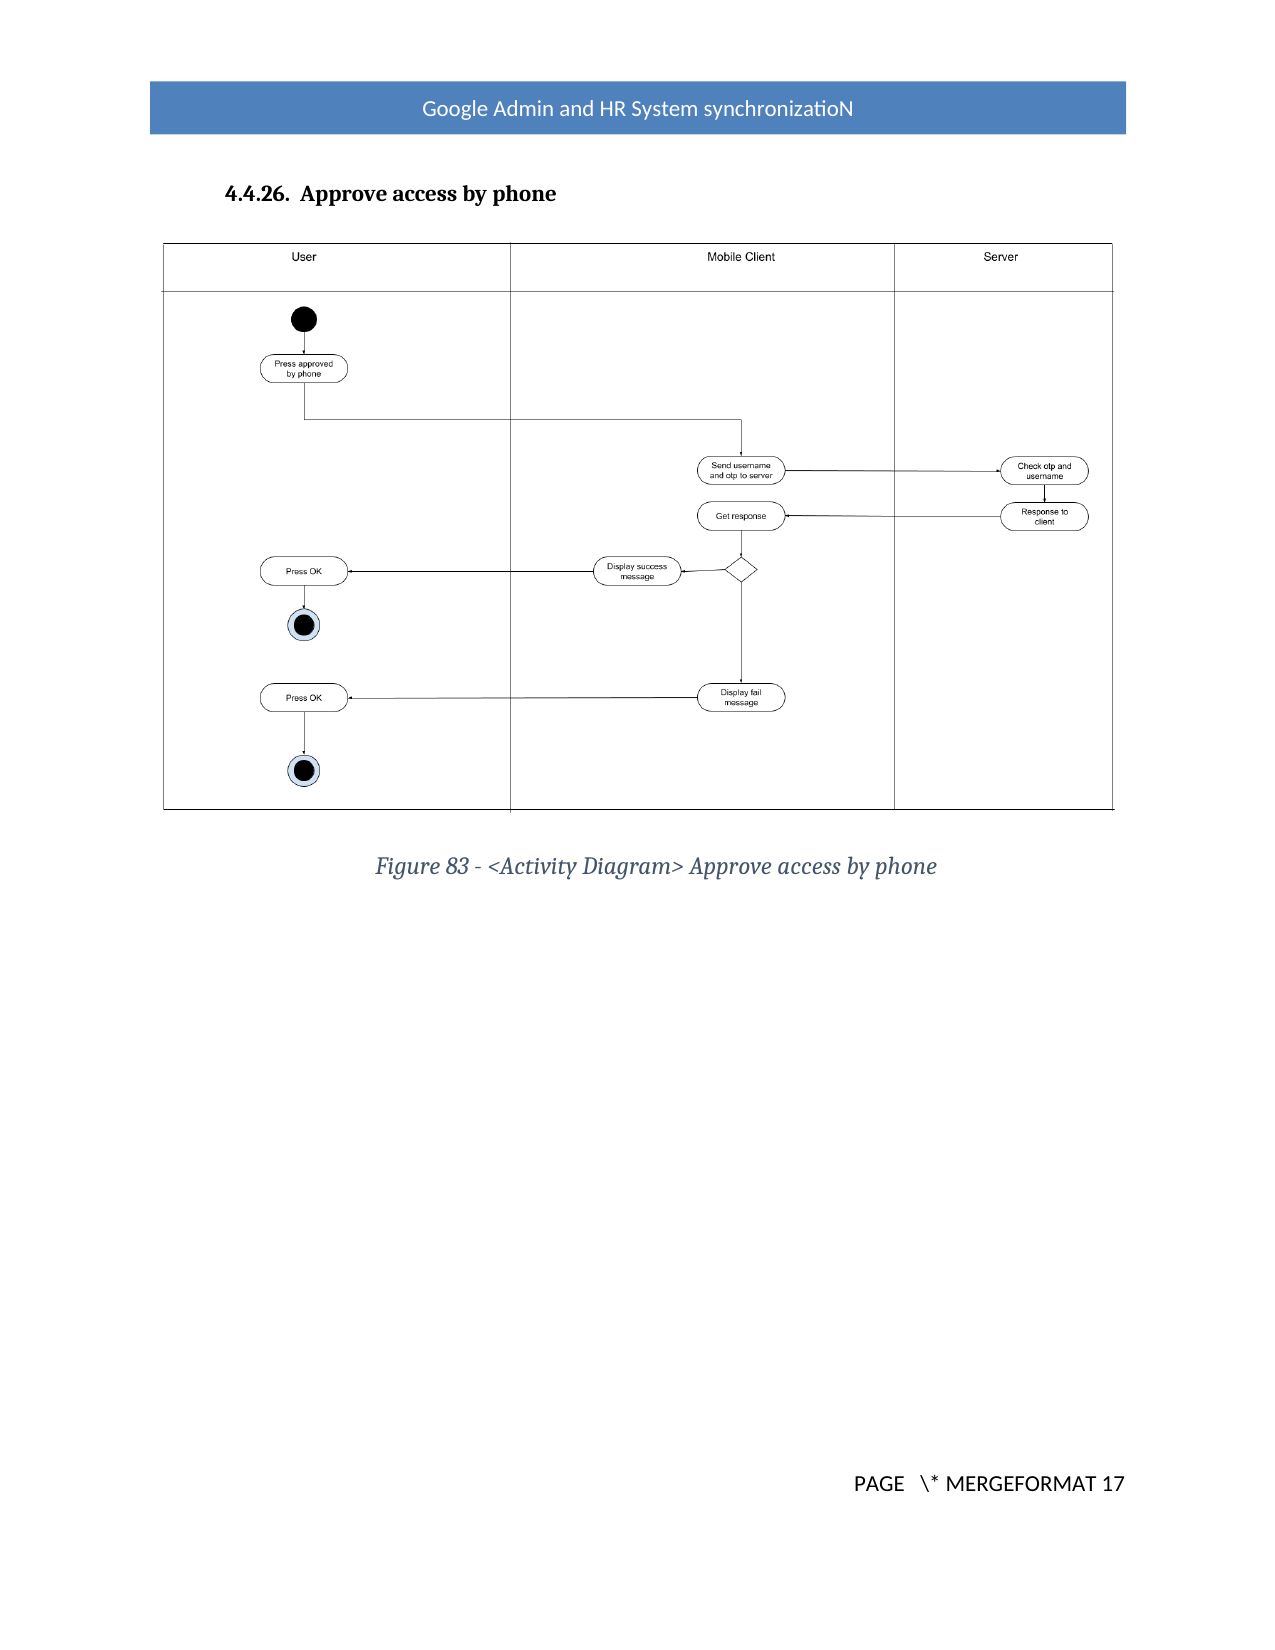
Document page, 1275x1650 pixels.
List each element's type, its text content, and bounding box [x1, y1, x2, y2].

subtitle Approve access by phone [225, 181, 1125, 207]
picture [150, 231, 1125, 819]
text Figure 83 - <Activity Diagram> Approve access by phone [187, 852, 1125, 881]
